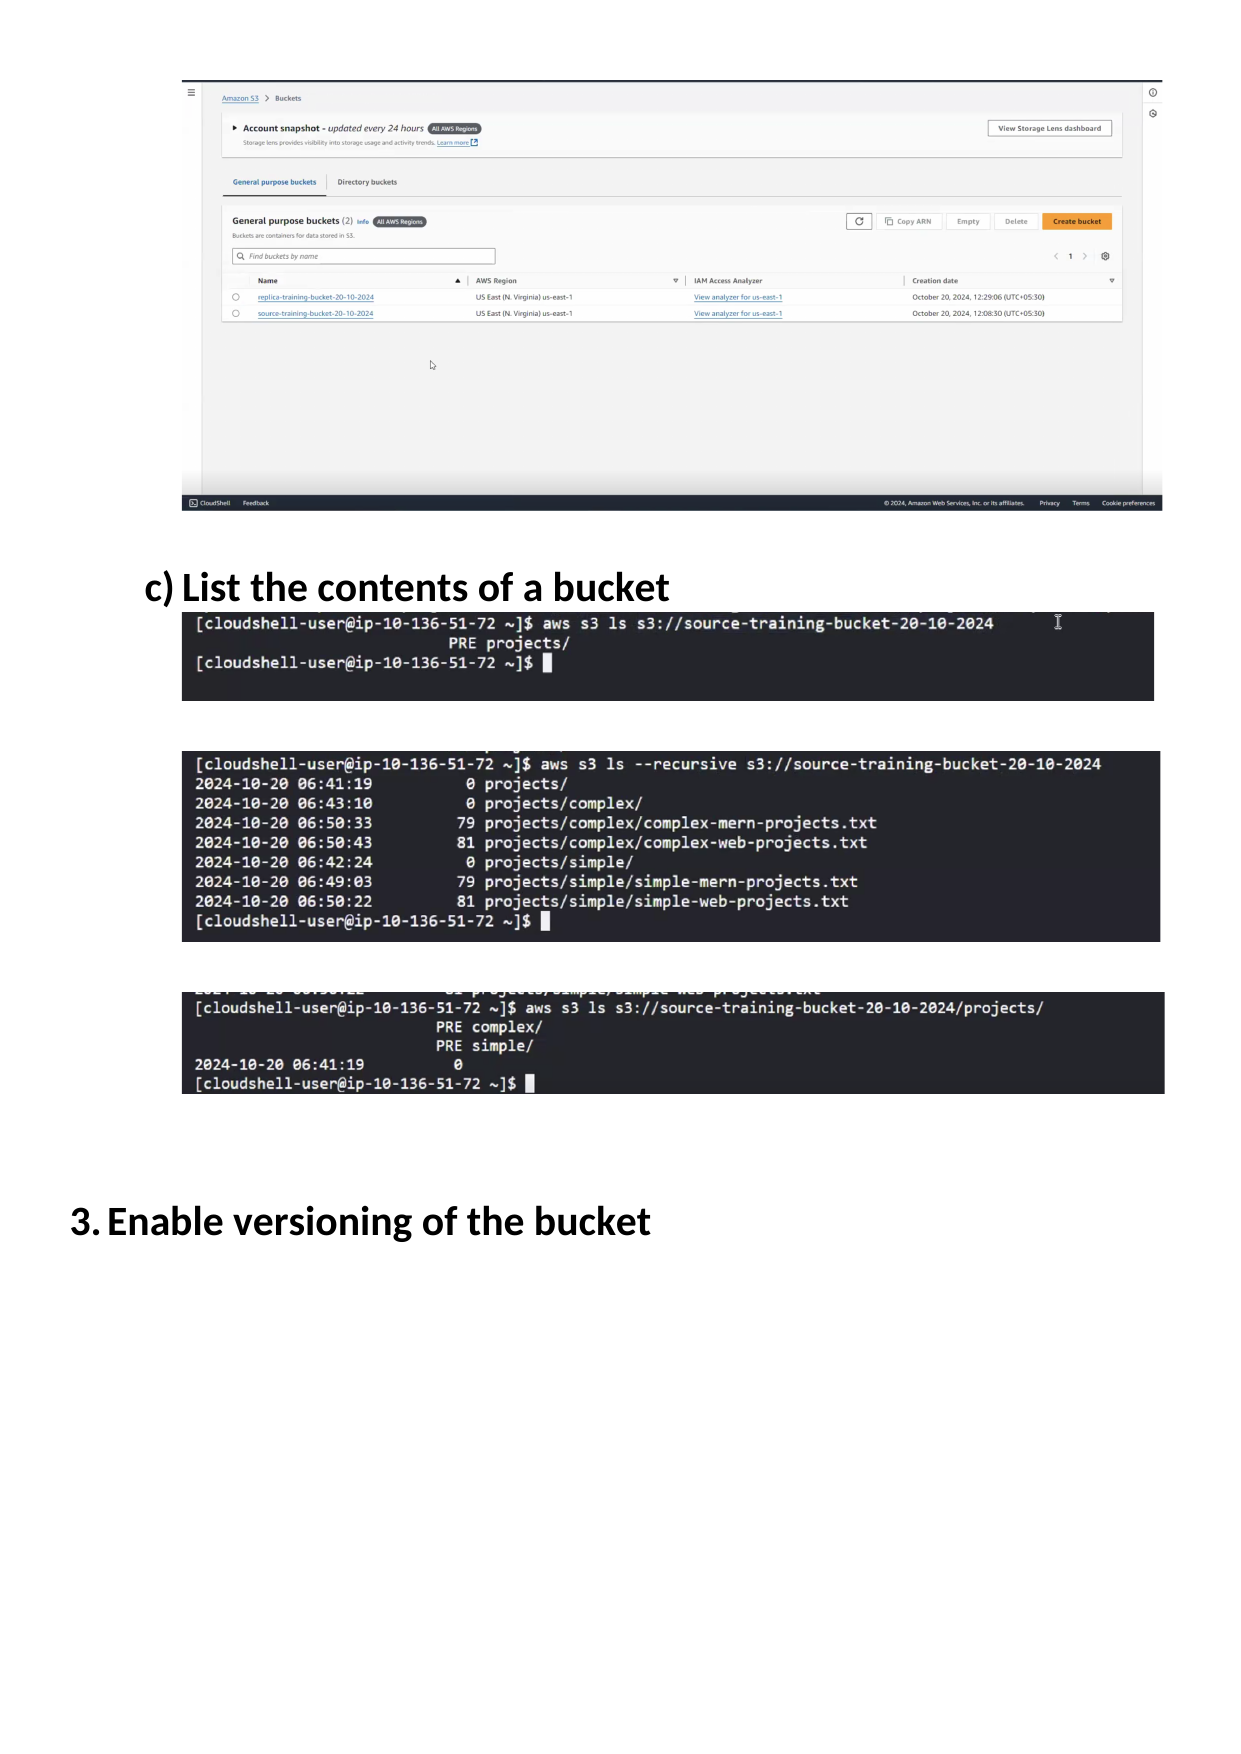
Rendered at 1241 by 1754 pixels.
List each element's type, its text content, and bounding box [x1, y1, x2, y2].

list Enable versioning of the bucket [69, 1195, 1090, 1246]
picture [181, 80, 1163, 511]
picture [181, 612, 1155, 701]
picture [181, 751, 1161, 942]
picture [181, 992, 1165, 1094]
list List the contents of a bucket [144, 561, 1090, 612]
